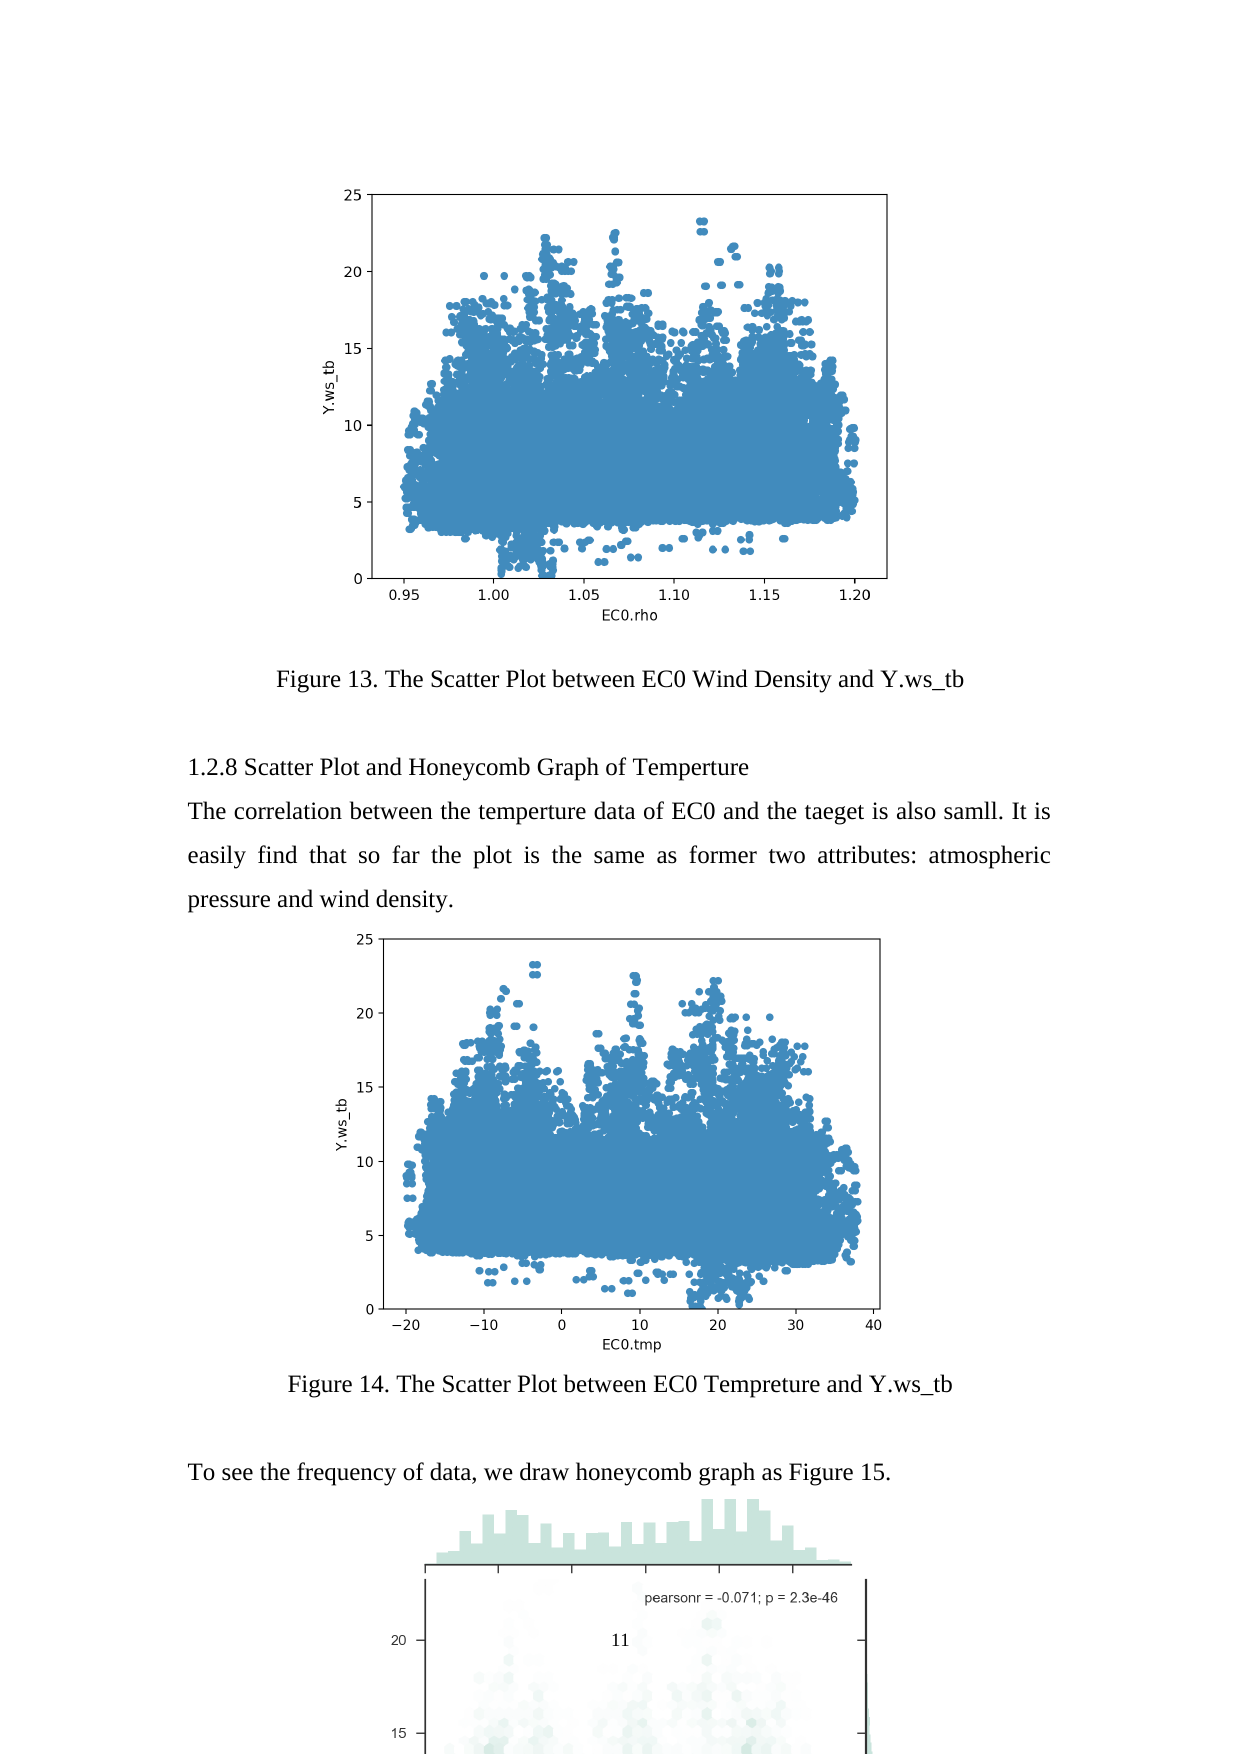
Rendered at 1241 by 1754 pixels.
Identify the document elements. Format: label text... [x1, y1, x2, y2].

text 1.2.8 Scatter Plot and Honeycomb Graph of Temperture [187, 745, 1053, 789]
text Figure 14. The Scatter Plot between EC0 Tempreture and Y.ws_tb [187, 1362, 1053, 1406]
text The correlation between the temperture data of EC0 and the taeget is also samll. It is easily find that so far the plot is the same as former two attributes: atmospheric pressure and wind density. [187, 789, 1053, 921]
text Figure 13. The Scatter Plot between EC0 Wind Density and Y.ws_tb [187, 657, 1053, 701]
picture [330, 921, 911, 1354]
text To see the frequency of data, we draw honeycomb graph as Figure 15. [187, 1450, 1053, 1494]
picture [318, 172, 923, 627]
picture [364, 1499, 943, 1754]
